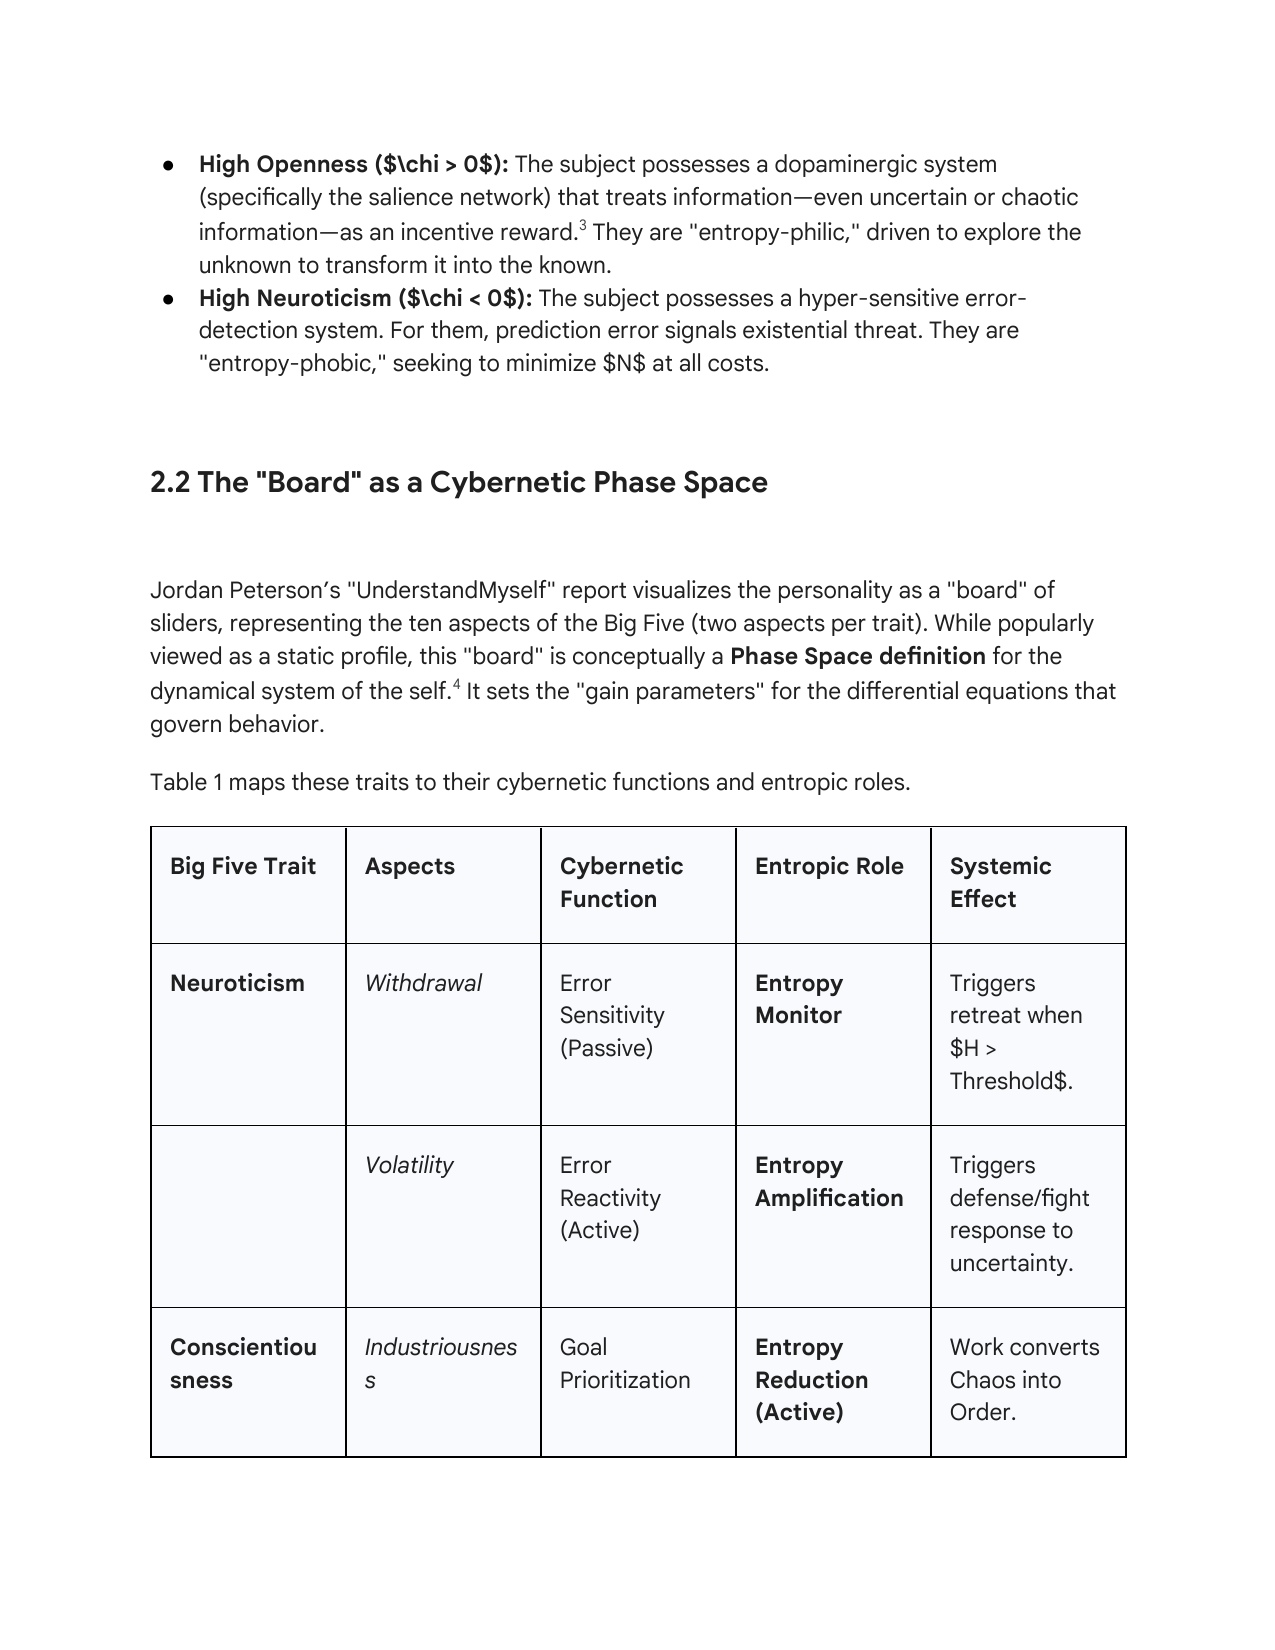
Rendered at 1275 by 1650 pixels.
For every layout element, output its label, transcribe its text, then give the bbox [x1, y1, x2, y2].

table_cell Error Sensitivity (Passive) [542, 944, 735, 1124]
table_cell Error Reactivity (Active) [542, 1126, 735, 1307]
table_header Big Five Trait [152, 827, 346, 942]
table_cell Volatility [347, 1126, 540, 1307]
table_cell Entropy Monitor [737, 944, 930, 1124]
table_cell Goal Prioritization [542, 1308, 735, 1456]
table_cell Triggers defense/fight response to uncertainty. [932, 1126, 1125, 1307]
table_cell Neuroticism [152, 944, 345, 1124]
table_cell Withdrawal [347, 944, 540, 1124]
table_cell Work converts Chaos into Order. [932, 1308, 1125, 1456]
subtitle 2.2 The "Board" as a Cybernetic Phase Space [150, 465, 1125, 501]
list High Openness ($\chi > 0$): The subject possesses a dopaminergic system (specifically the salience network) that treats information—even uncertain or chaotic information—as an incentive reward.3 They are "entropy-philic," driven to explore the unknown to transform it into the known. [161, 150, 1125, 280]
table_cell [152, 1126, 345, 1307]
table_cell Entropy Amplification [737, 1126, 930, 1307]
table_cell Entropy Reduction (Active) [737, 1308, 930, 1456]
table_cell Conscientiousness [152, 1308, 345, 1456]
table_cell Industriousness [347, 1308, 540, 1456]
table_header Cybernetic Function [542, 827, 736, 942]
table_cell Triggers retreat when $H > Threshold$. [932, 944, 1125, 1124]
table_header Entropic Role [737, 827, 931, 942]
text Jordan Peterson’s "UnderstandMyself" report visualizes the personality as a "board" of sliders, representing the ten aspects of the Big Five (two aspects per trait). While popularly viewed as a static profile, this "board" is conceptually a Phase Space definition for the dynamical system of the self.4 It sets the "gain parameters" for the differential equations that govern behavior. [150, 577, 1125, 739]
text Table 1 maps these traits to their cybernetic functions and entropic roles. [150, 768, 1125, 797]
table_header Aspects [347, 827, 541, 942]
table_header Systemic Effect [932, 827, 1125, 942]
list High Neuroticism ($\chi < 0$): The subject possesses a hyper-sensitive error-detection system. For them, prediction error signals existential threat. They are "entropy-phobic," seeking to minimize $N$ at all costs. [161, 284, 1125, 378]
